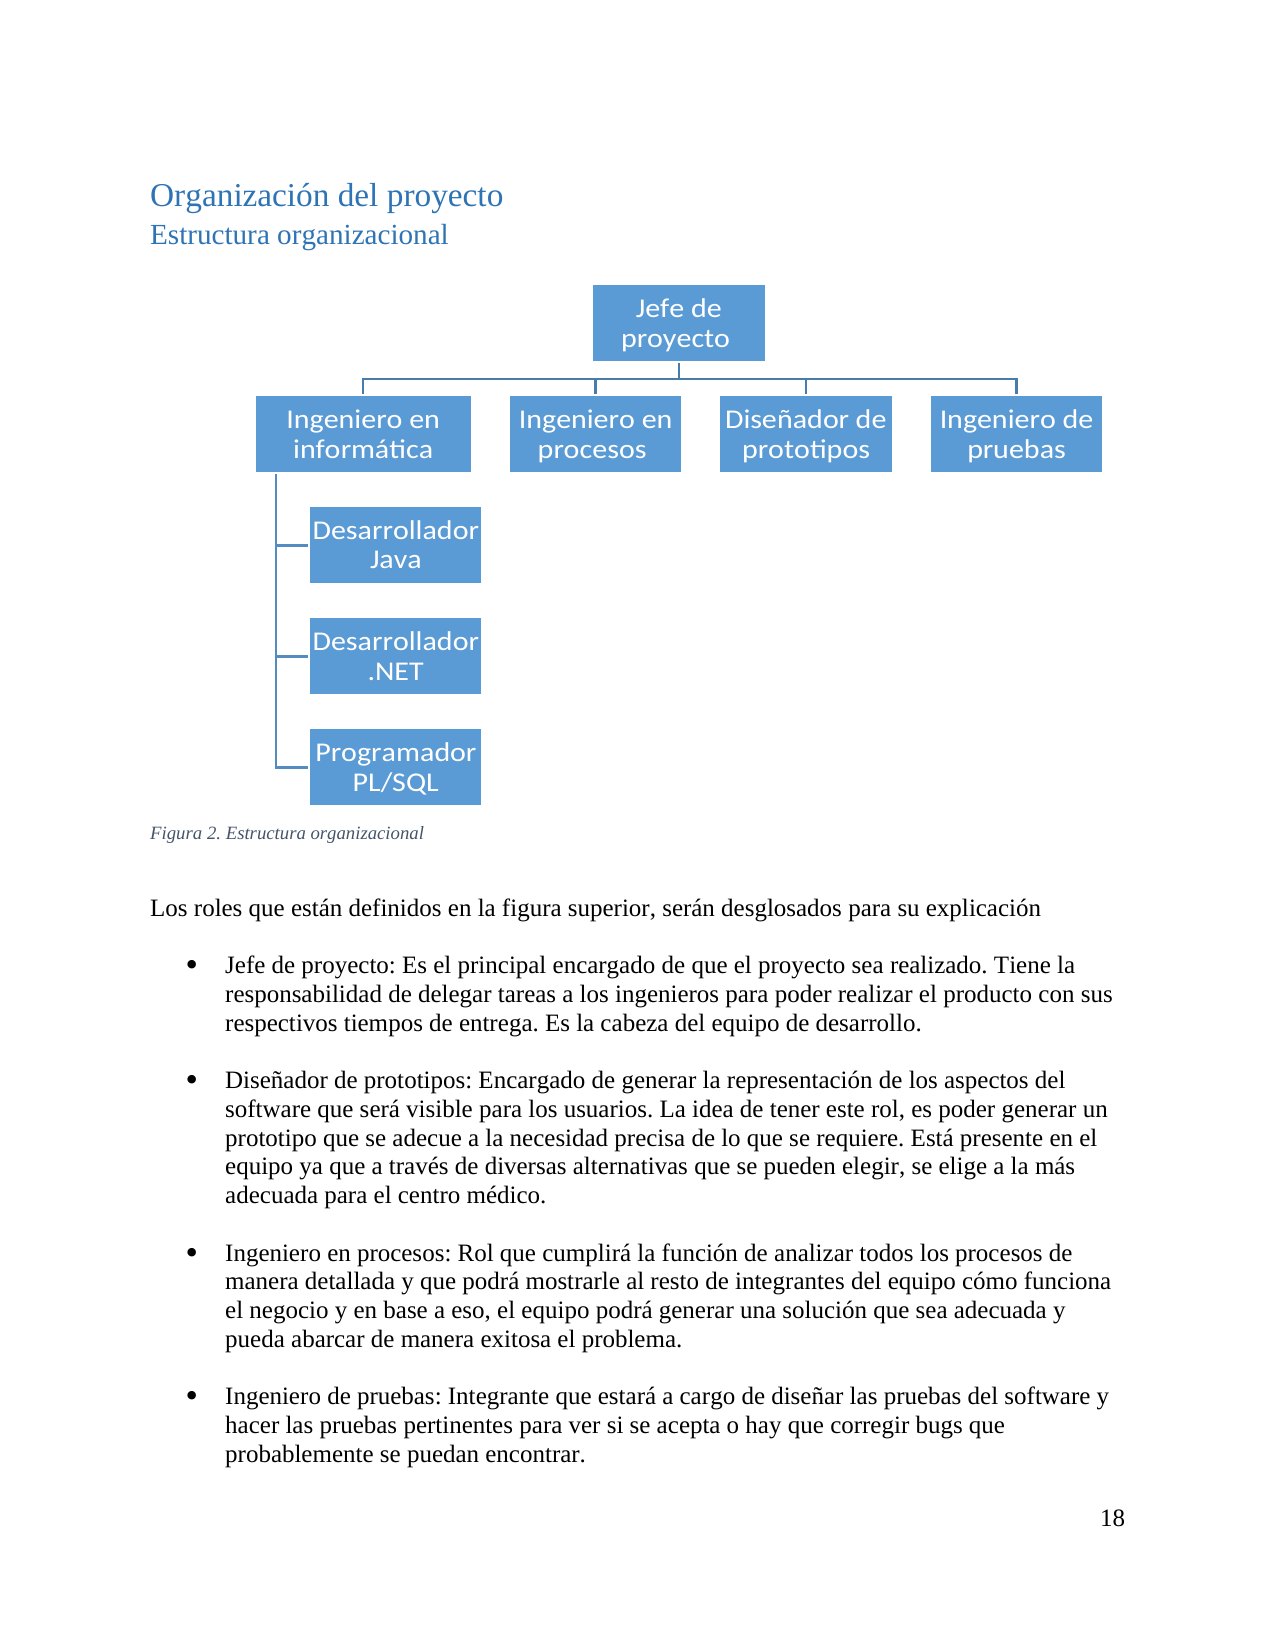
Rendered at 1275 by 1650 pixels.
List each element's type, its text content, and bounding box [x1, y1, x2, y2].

subtitle Estructura organizacional [150, 217, 1125, 251]
list Jefe de proyecto: Es el principal encargado de que el proyecto sea realizado. Tiene la responsabilidad de delegar tareas a los ingenieros para poder realizar el producto con sus respectivos tiempos de entrega. Es la cabeza del equipo de desarrollo. [187, 950, 1125, 1036]
list Ingeniero en procesos: Rol que cumplirá la función de analizar todos los procesos de manera detallada y que podrá mostrarle al resto de integrantes del equipo cómo funciona el negocio y en base a eso, el equipo podrá generar una solución que sea adecuada y pueda abarcar de manera exitosa el problema. [187, 1238, 1125, 1353]
list Diseñador de prototipos: Encargado de generar la representación de los aspectos del software que será visible para los usuarios. La idea de tener este rol, es poder generar un prototipo que se adecue a la necesidad precisa de lo que se requiere. Está presente en el equipo ya que a través de diversas alternativas que se pueden elegir, se elige a la más adecuada para el centro médico. [187, 1065, 1125, 1209]
text Los roles que están definidos en la figura superior, serán desglosados para su explicación [150, 893, 1125, 921]
subtitle Organización del proyecto [150, 175, 1125, 213]
text Figura 2. Estructura organizacional [150, 822, 1125, 843]
list Ingeniero de pruebas: Integrante que estará a cargo de diseñar las pruebas del software y hacer las pruebas pertinentes para ver si se acepta o hay que corregir bugs que probablemente se puedan encontrar. [187, 1381, 1125, 1468]
